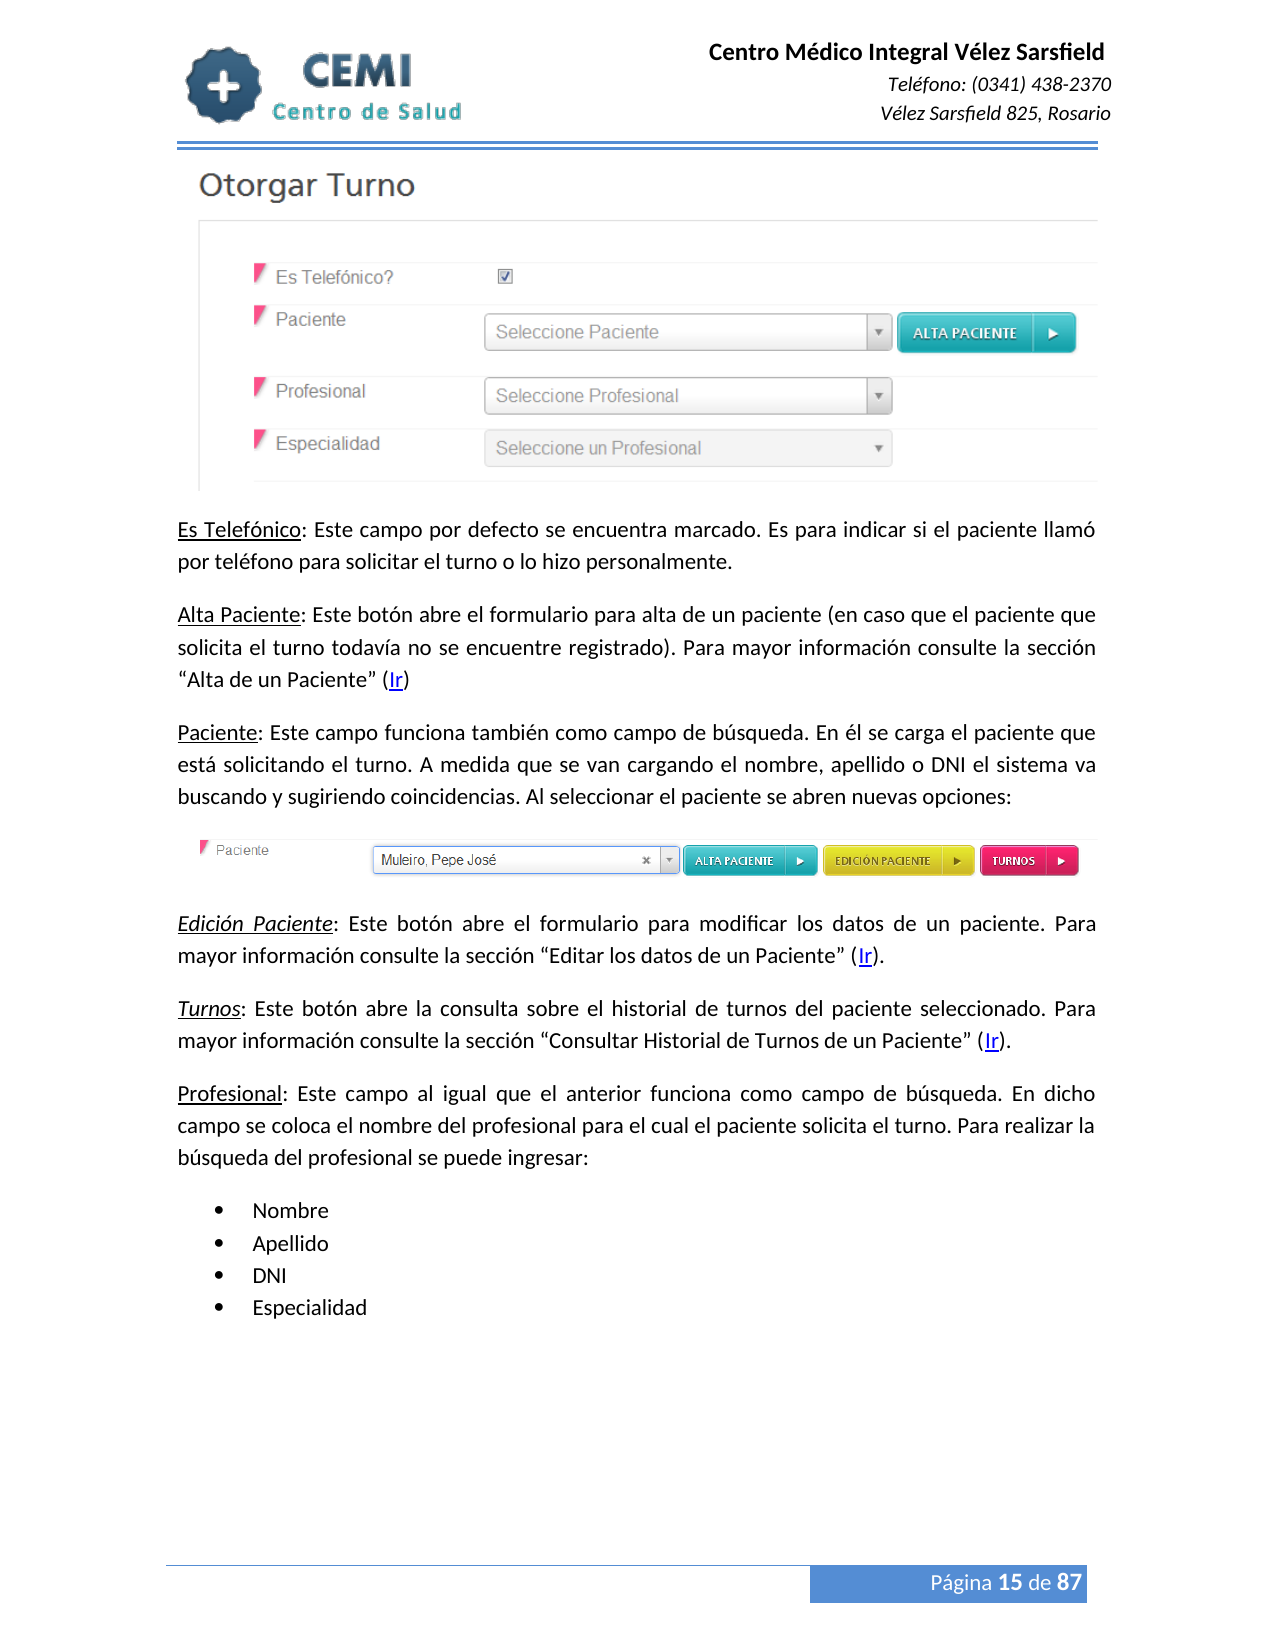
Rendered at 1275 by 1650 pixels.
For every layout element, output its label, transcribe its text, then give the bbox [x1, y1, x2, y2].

list Nombre [215, 1197, 1098, 1224]
text Turnos: Este botón abre la consulta sobre el historial de turnos del paciente seleccionado. Para mayor información consulte la sección “Consultar Historial de Turnos de un Paciente” (Ir). [177, 994, 1098, 1054]
picture [177, 29, 469, 141]
picture [177, 835, 1098, 884]
text Paciente: Este campo funciona también como campo de búsqueda. En él se carga el paciente que está solicitando el turno. A medida que se van cargando el nombre, apellido o DNI el sistema va buscando y sugiriendo coincidencias. Al seleccionar el paciente se abren nuevas opciones: [177, 718, 1098, 810]
picture [177, 162, 1098, 491]
text Alta Paciente: Este botón abre el formulario para alta de un paciente (en caso que el paciente que solicita el turno todavía no se encuentre registrado). Para mayor información consulte la sección “Alta de un Paciente” (Ir) [177, 601, 1098, 693]
list Apellido [215, 1229, 1098, 1257]
list DNI [215, 1261, 1098, 1289]
text Edición Paciente: Este botón abre el formulario para modificar los datos de un paciente. Para mayor información consulte la sección “Editar los datos de un Paciente” (Ir). [177, 909, 1098, 969]
list Especialidad [215, 1293, 1098, 1321]
text Profesional: Este campo al igual que el anterior funciona como campo de búsqueda. En dicho campo se coloca el nombre del profesional para el cual el paciente solicita el turno. Para realizar la búsqueda del profesional se puede ingresar: [177, 1079, 1098, 1172]
text Es Telefónico: Este campo por defecto se encuentra marcado. Es para indicar si el paciente llamó por teléfono para solicitar el turno o lo hizo personalmente. [177, 515, 1098, 576]
